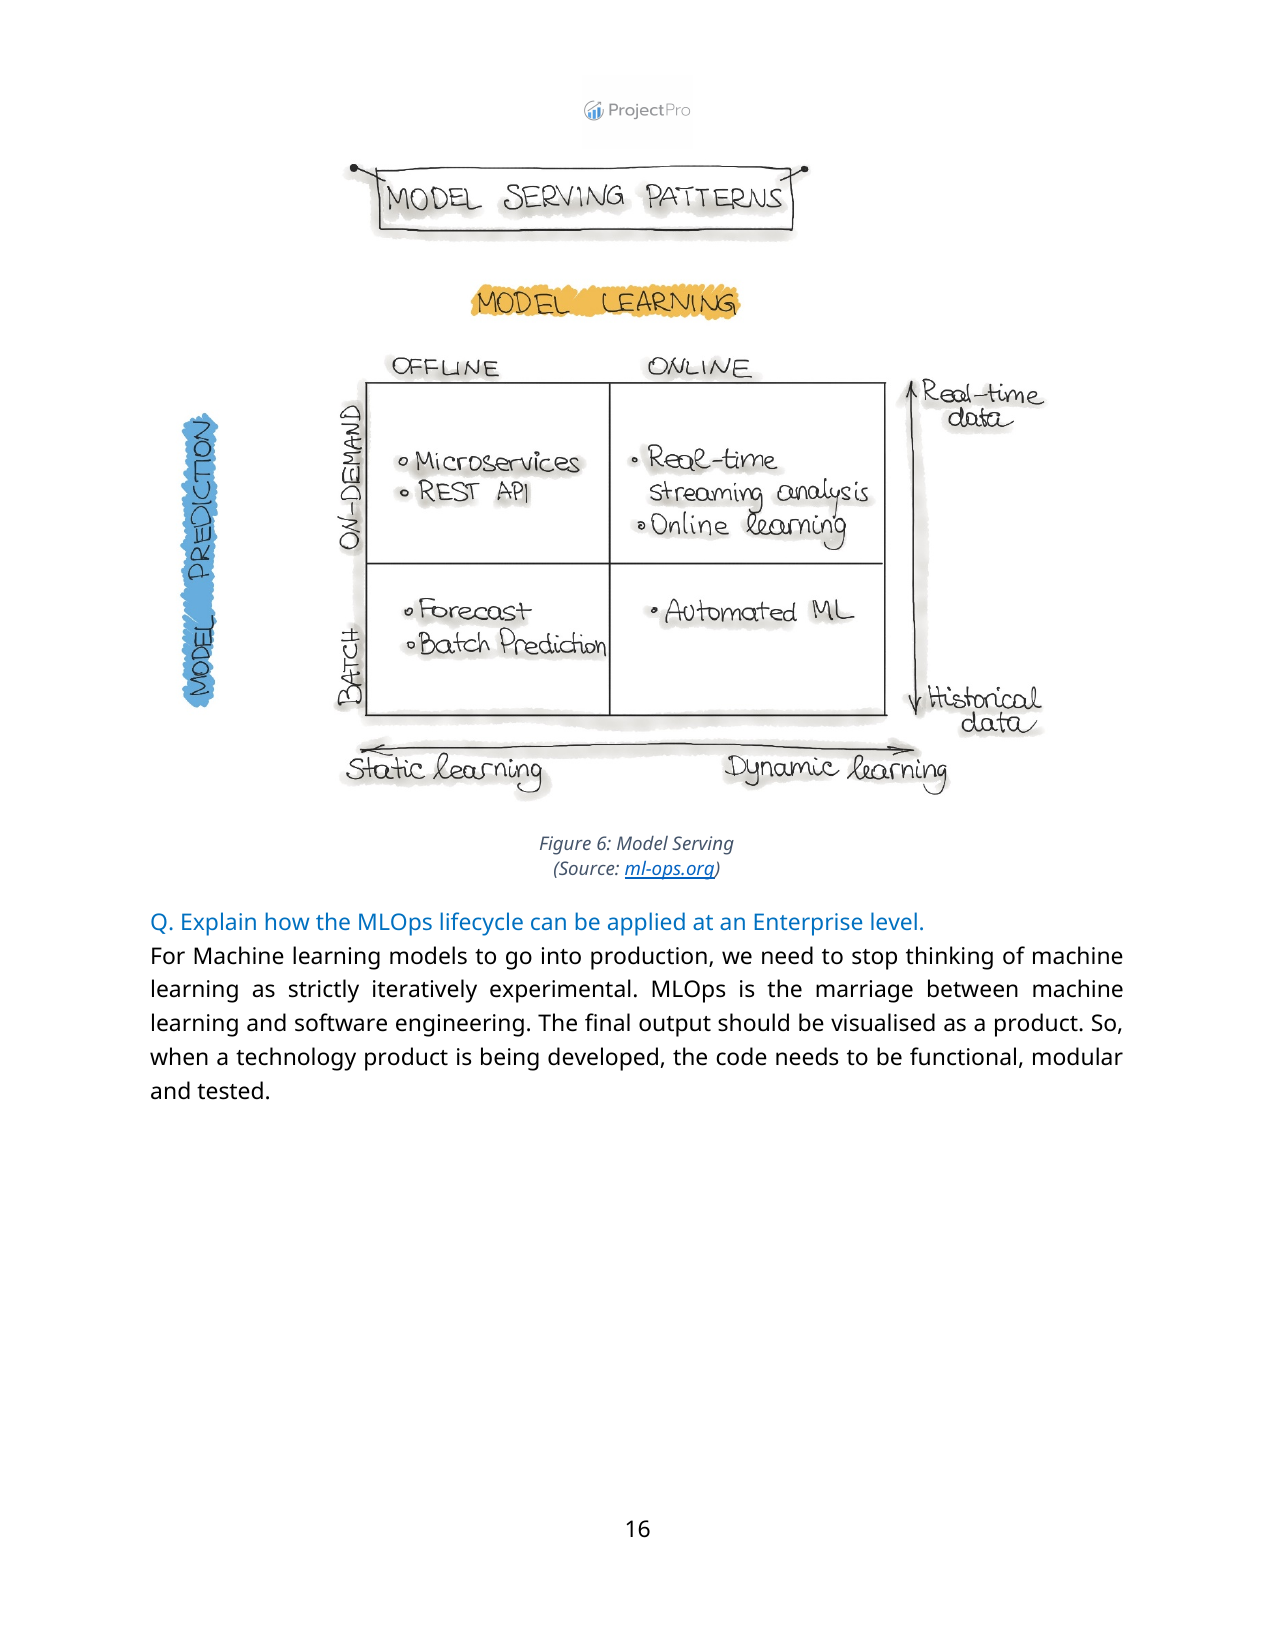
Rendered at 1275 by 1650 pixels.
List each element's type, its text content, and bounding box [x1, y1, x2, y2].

picture [150, 150, 1055, 811]
picture [582, 75, 693, 149]
text For Machine learning models to go into production, we need to stop thinking of machine learning as strictly iteratively experimental. MLOps is the marriage between machine learning and software engineering. The final output should be visualised as a product. So, when a technology product is being developed, the code needs to be functional, modular and tested. [150, 940, 1125, 1106]
subtitle Q. Explain how the MLOps lifecycle can be applied at an Enterprise level. [150, 906, 1125, 937]
text Figure 6: Model Serving (Source: ml-ops.org) [150, 830, 1125, 881]
